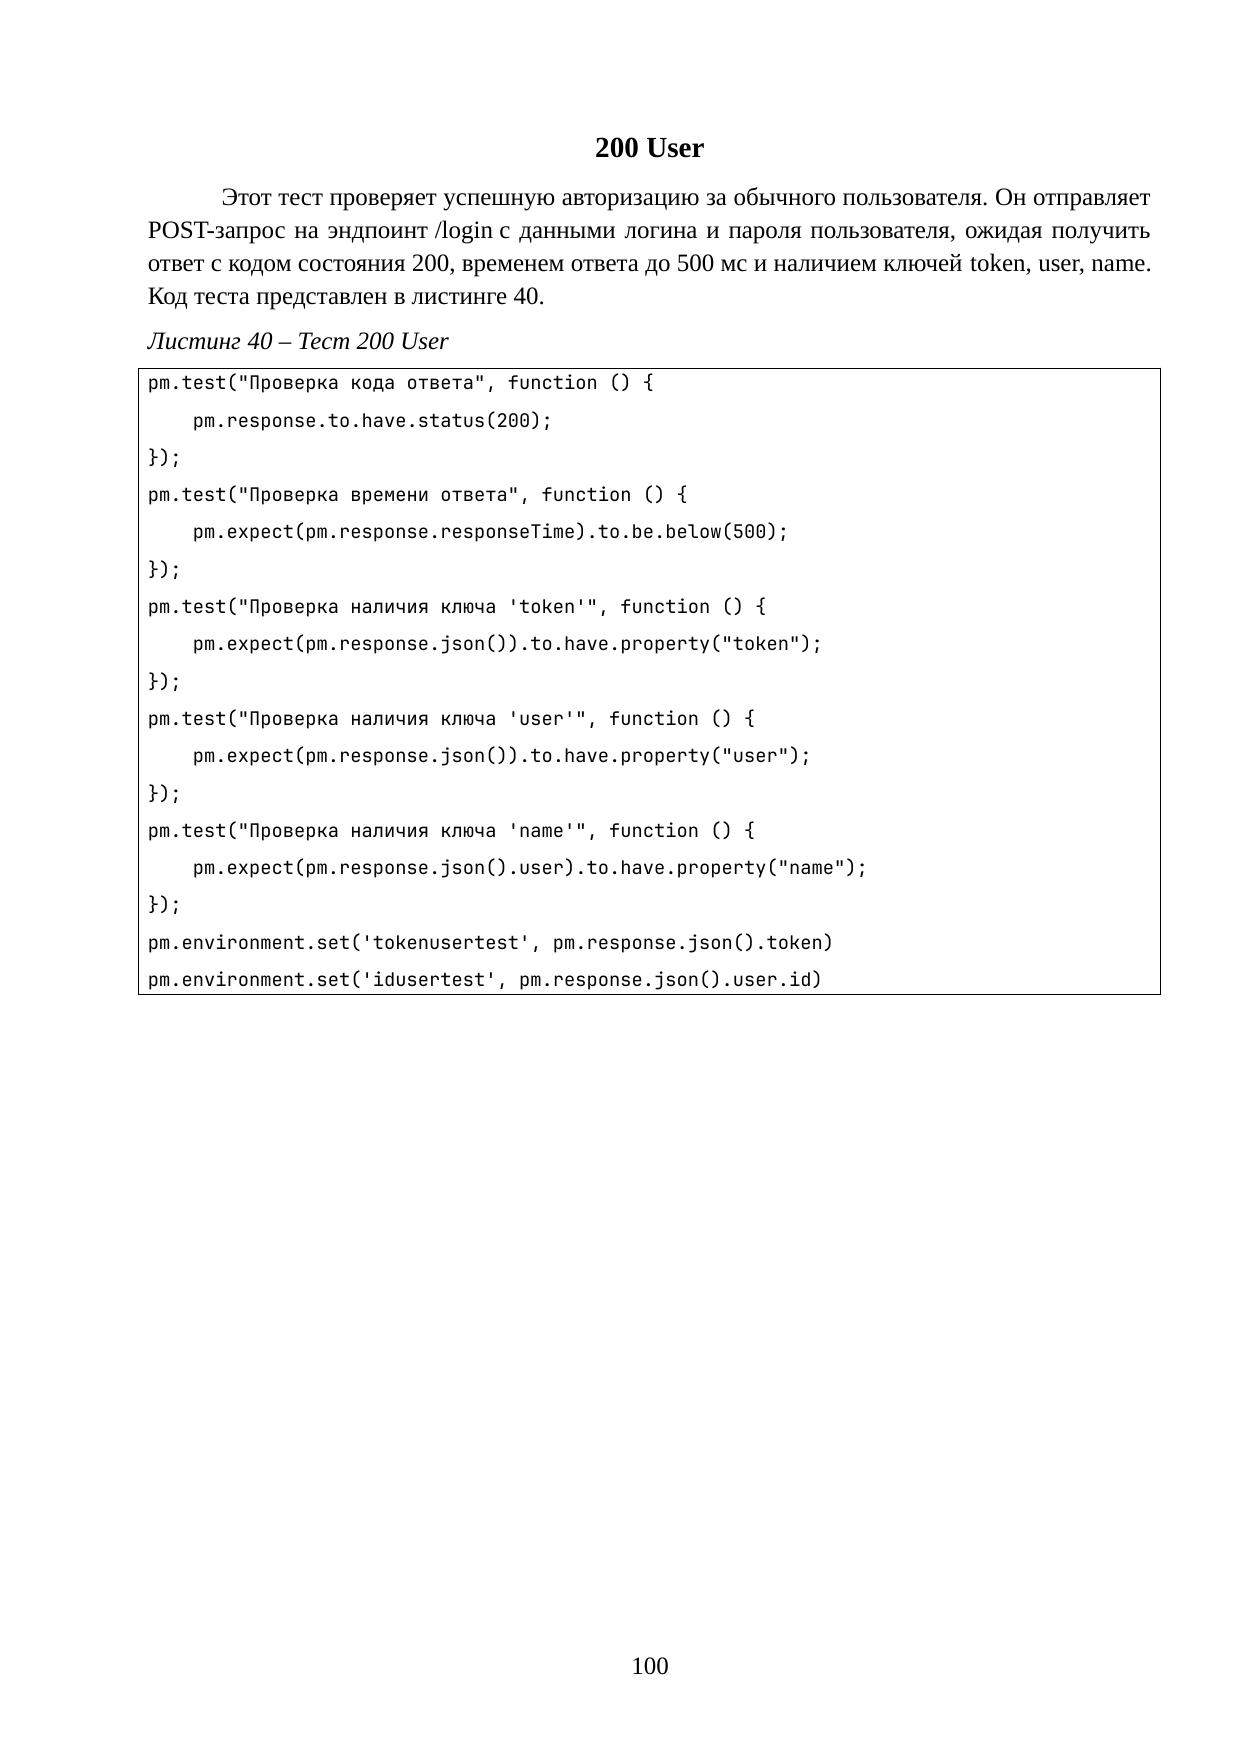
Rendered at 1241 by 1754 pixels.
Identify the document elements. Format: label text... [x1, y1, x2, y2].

text pm.test("Проверка наличия ключа 'name'", function () { [139, 815, 1160, 843]
text }); [139, 442, 1160, 470]
text pm.test("Проверка времени ответа", function () { [139, 479, 1160, 507]
text pm.expect(pm.response.responseTime).to.be.below(500); [139, 517, 1160, 544]
text Листинг 40 – Тест 200 User [148, 326, 1152, 355]
text Этот тест проверяет успешную авторизацию за обычного пользователя. Он отправляет POST-запрос на эндпоинт /login с данными логина и пароля пользователя, ожидая получить ответ с кодом состояния 200, временем ответа до 500 мс и наличием ключей token, user, name. Код теста представлен в листинге 40. [148, 182, 1152, 309]
text pm.environment.set('idusertest', pm.response.json().user.id) [139, 964, 1160, 994]
text pm.test("Проверка наличия ключа 'token'", function () { [139, 591, 1160, 619]
text }); [139, 666, 1160, 694]
subtitle 200 User [148, 131, 1152, 164]
text pm.expect(pm.response.json()).to.have.property("token"); [139, 628, 1160, 656]
text pm.expect(pm.response.json().user).to.have.property("name"); [139, 852, 1160, 880]
text pm.environment.set('tokenusertest', pm.response.json().token) [139, 927, 1160, 955]
text pm.response.to.have.status(200); [139, 405, 1160, 433]
text pm.test("Проверка кода ответа", function () { [139, 369, 1160, 395]
text pm.expect(pm.response.json()).to.have.property("user"); [139, 740, 1160, 768]
text }); [139, 554, 1160, 582]
text }); [139, 889, 1160, 917]
text }); [139, 778, 1160, 806]
text pm.test("Проверка наличия ключа 'user'", function () { [139, 703, 1160, 731]
